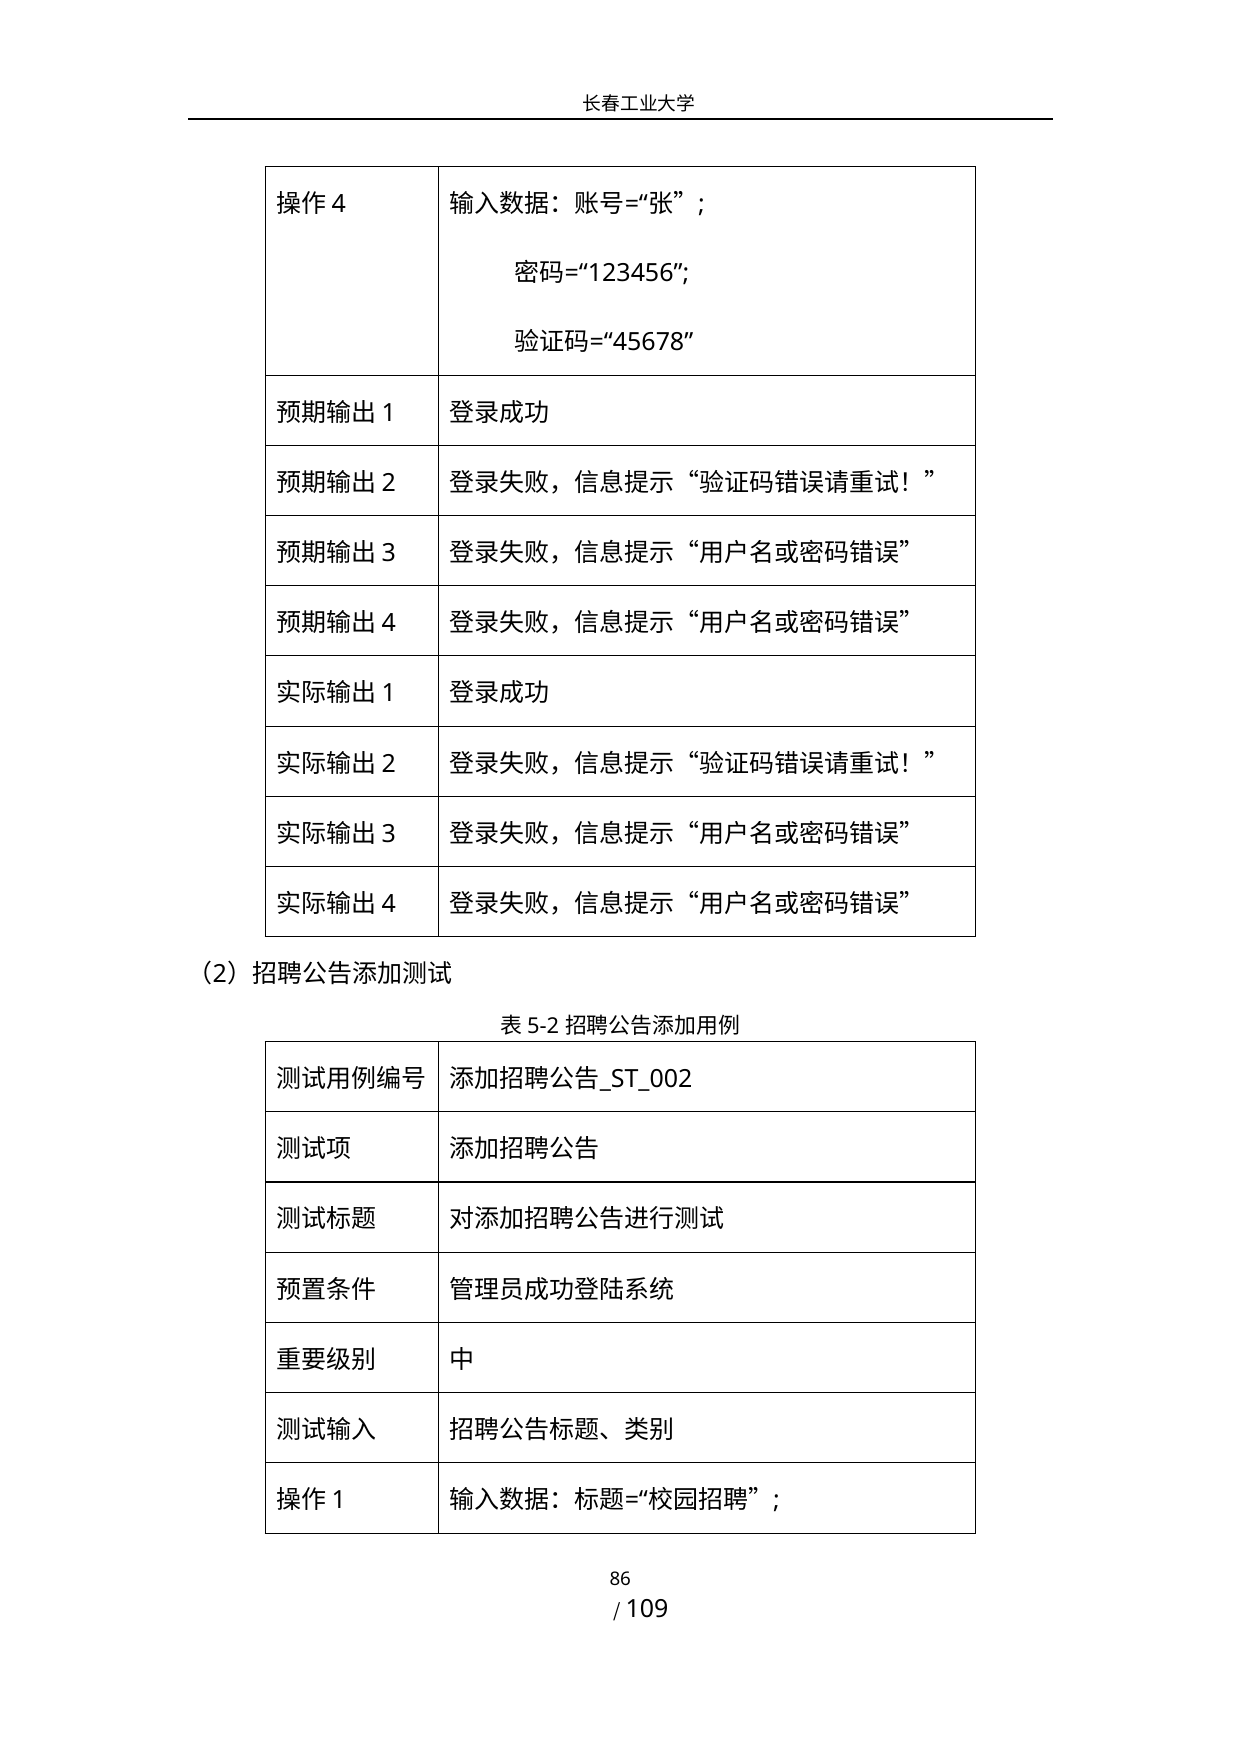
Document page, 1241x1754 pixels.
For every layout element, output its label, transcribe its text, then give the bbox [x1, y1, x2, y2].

table_cell 招聘公告标题、类别 [439, 1393, 975, 1462]
table_cell 重要级别 [266, 1323, 438, 1392]
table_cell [439, 1463, 975, 1532]
table_cell 实际输出3 [266, 797, 438, 866]
table_header 测试用例编号 [266, 1042, 438, 1111]
table_cell 测试项 [266, 1112, 438, 1181]
table_cell 预期输出1 [266, 376, 438, 445]
table_header 添加招聘公告_ST_002 [439, 1042, 975, 1111]
table_cell 管理员成功登陆系统 [439, 1253, 975, 1322]
table_cell 登录成功 [439, 656, 975, 726]
table_cell 测试标题 [266, 1183, 438, 1252]
table_cell 登录失败，信息提示“验证码错误请重试！” [439, 727, 975, 796]
table_cell 测试输入 [266, 1393, 438, 1462]
table_cell 登录失败，信息提示“用户名或密码错误” [439, 867, 975, 936]
table_cell 登录失败，信息提示“用户名或密码错误” [439, 797, 975, 866]
table_cell 登录失败，信息提示“用户名或密码错误” [439, 586, 975, 655]
table_cell 登录失败，信息提示“用户名或密码错误” [439, 516, 975, 585]
table_cell 中 [439, 1323, 975, 1392]
text （2）招聘公告添加测试 [187, 937, 1053, 1006]
table_cell 预期输出3 [266, 516, 438, 585]
table_cell 登录失败，信息提示“验证码错误请重试！” [439, 446, 975, 515]
table_cell 登录成功 [439, 376, 975, 445]
table_cell 操作1 [266, 1463, 438, 1532]
text 表5-2 招聘公告添加用例 [187, 1006, 1053, 1041]
table_cell 操作4 [266, 167, 438, 374]
table_cell 输入数据：账号=“张”; 密码=“123456”; 验证码=“45678” [439, 167, 975, 374]
table_cell 预置条件 [266, 1253, 438, 1322]
table_cell 添加招聘公告 [439, 1112, 975, 1181]
table_cell 对添加招聘公告进行测试 [439, 1183, 975, 1252]
table_cell 实际输出4 [266, 867, 438, 936]
table_cell 实际输出2 [266, 727, 438, 796]
table_cell 预期输出2 [266, 446, 438, 515]
table_cell 实际输出1 [266, 656, 438, 726]
table_cell 预期输出4 [266, 586, 438, 655]
